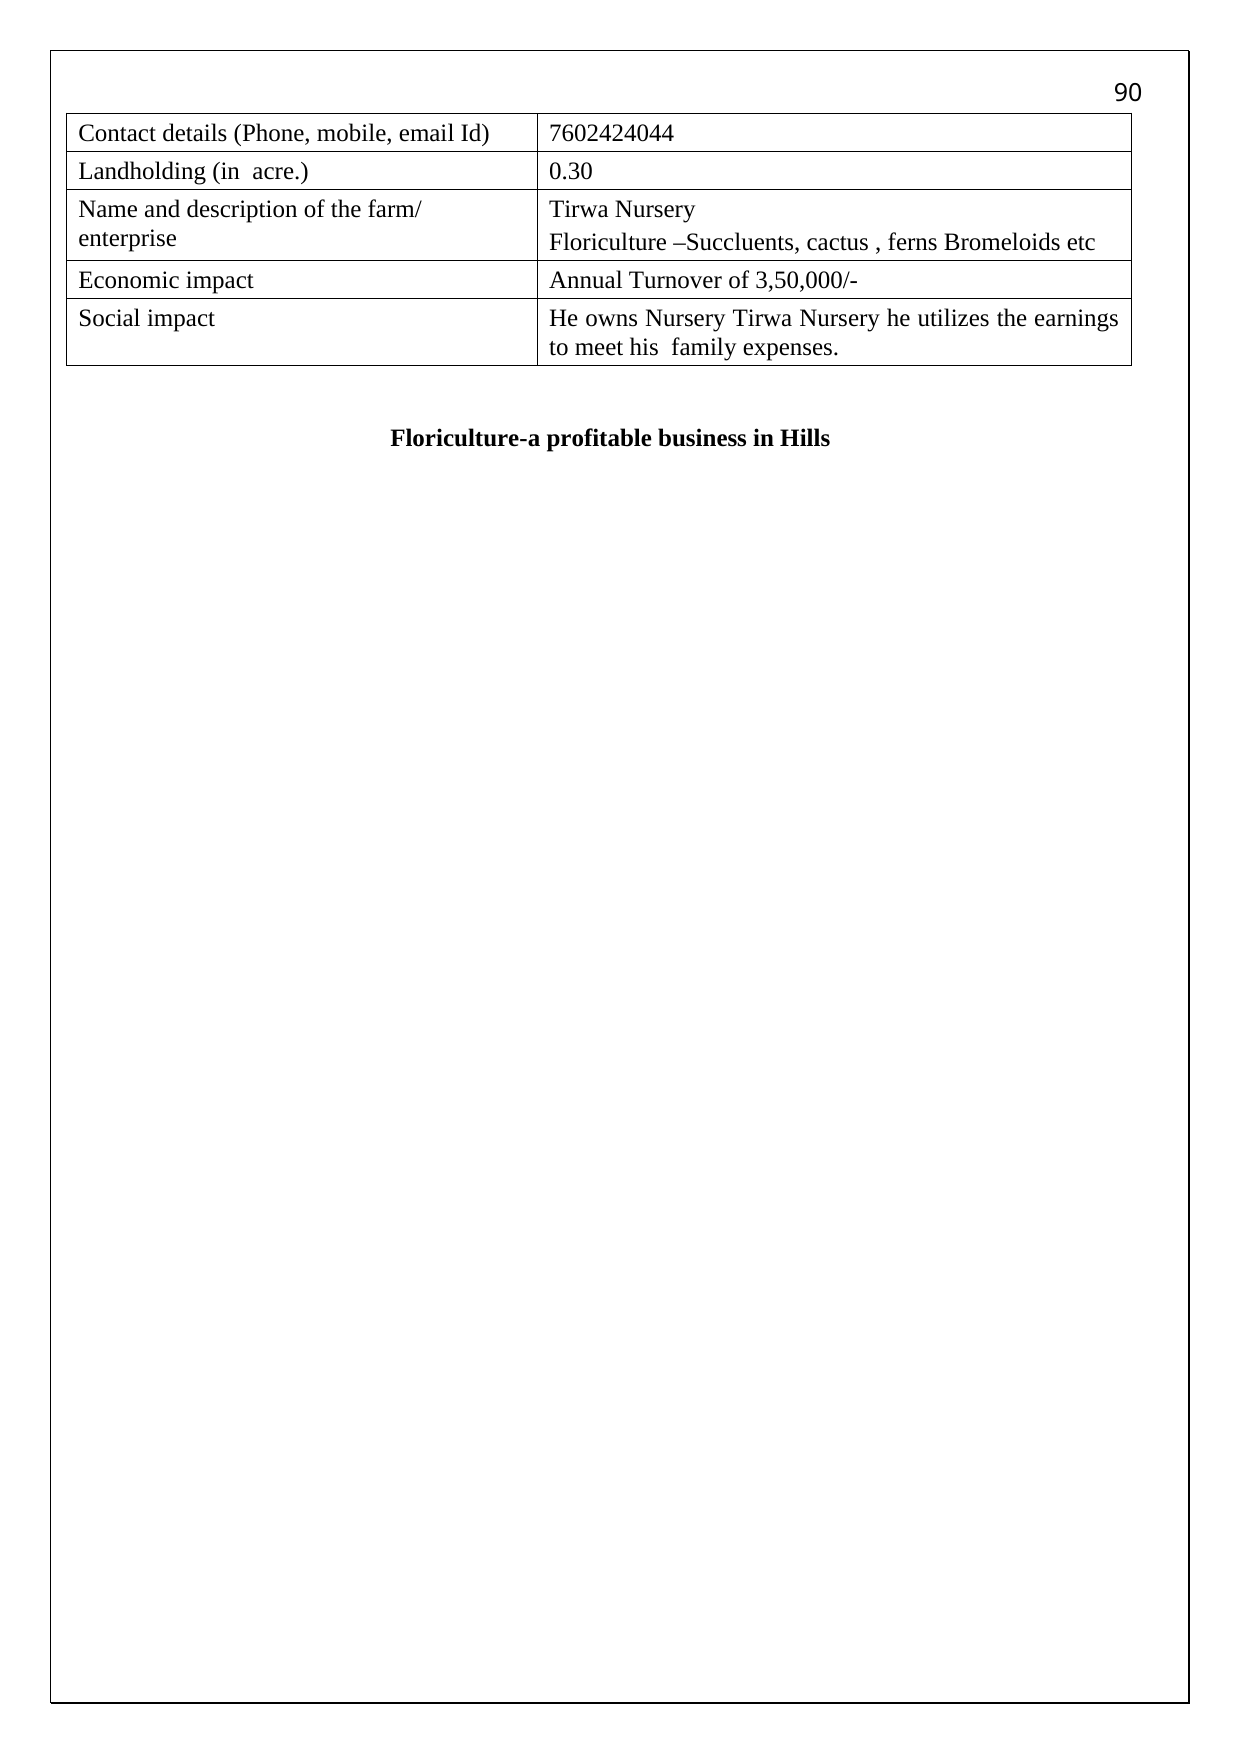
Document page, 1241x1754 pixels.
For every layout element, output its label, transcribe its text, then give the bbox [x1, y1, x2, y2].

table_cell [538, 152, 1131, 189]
text Floriculture-a profitable business in Hills [78, 423, 1142, 452]
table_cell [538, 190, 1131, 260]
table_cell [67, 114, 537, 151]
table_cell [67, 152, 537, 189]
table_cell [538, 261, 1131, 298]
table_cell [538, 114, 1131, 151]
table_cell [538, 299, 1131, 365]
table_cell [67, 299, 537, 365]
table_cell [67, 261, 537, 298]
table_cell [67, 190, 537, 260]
